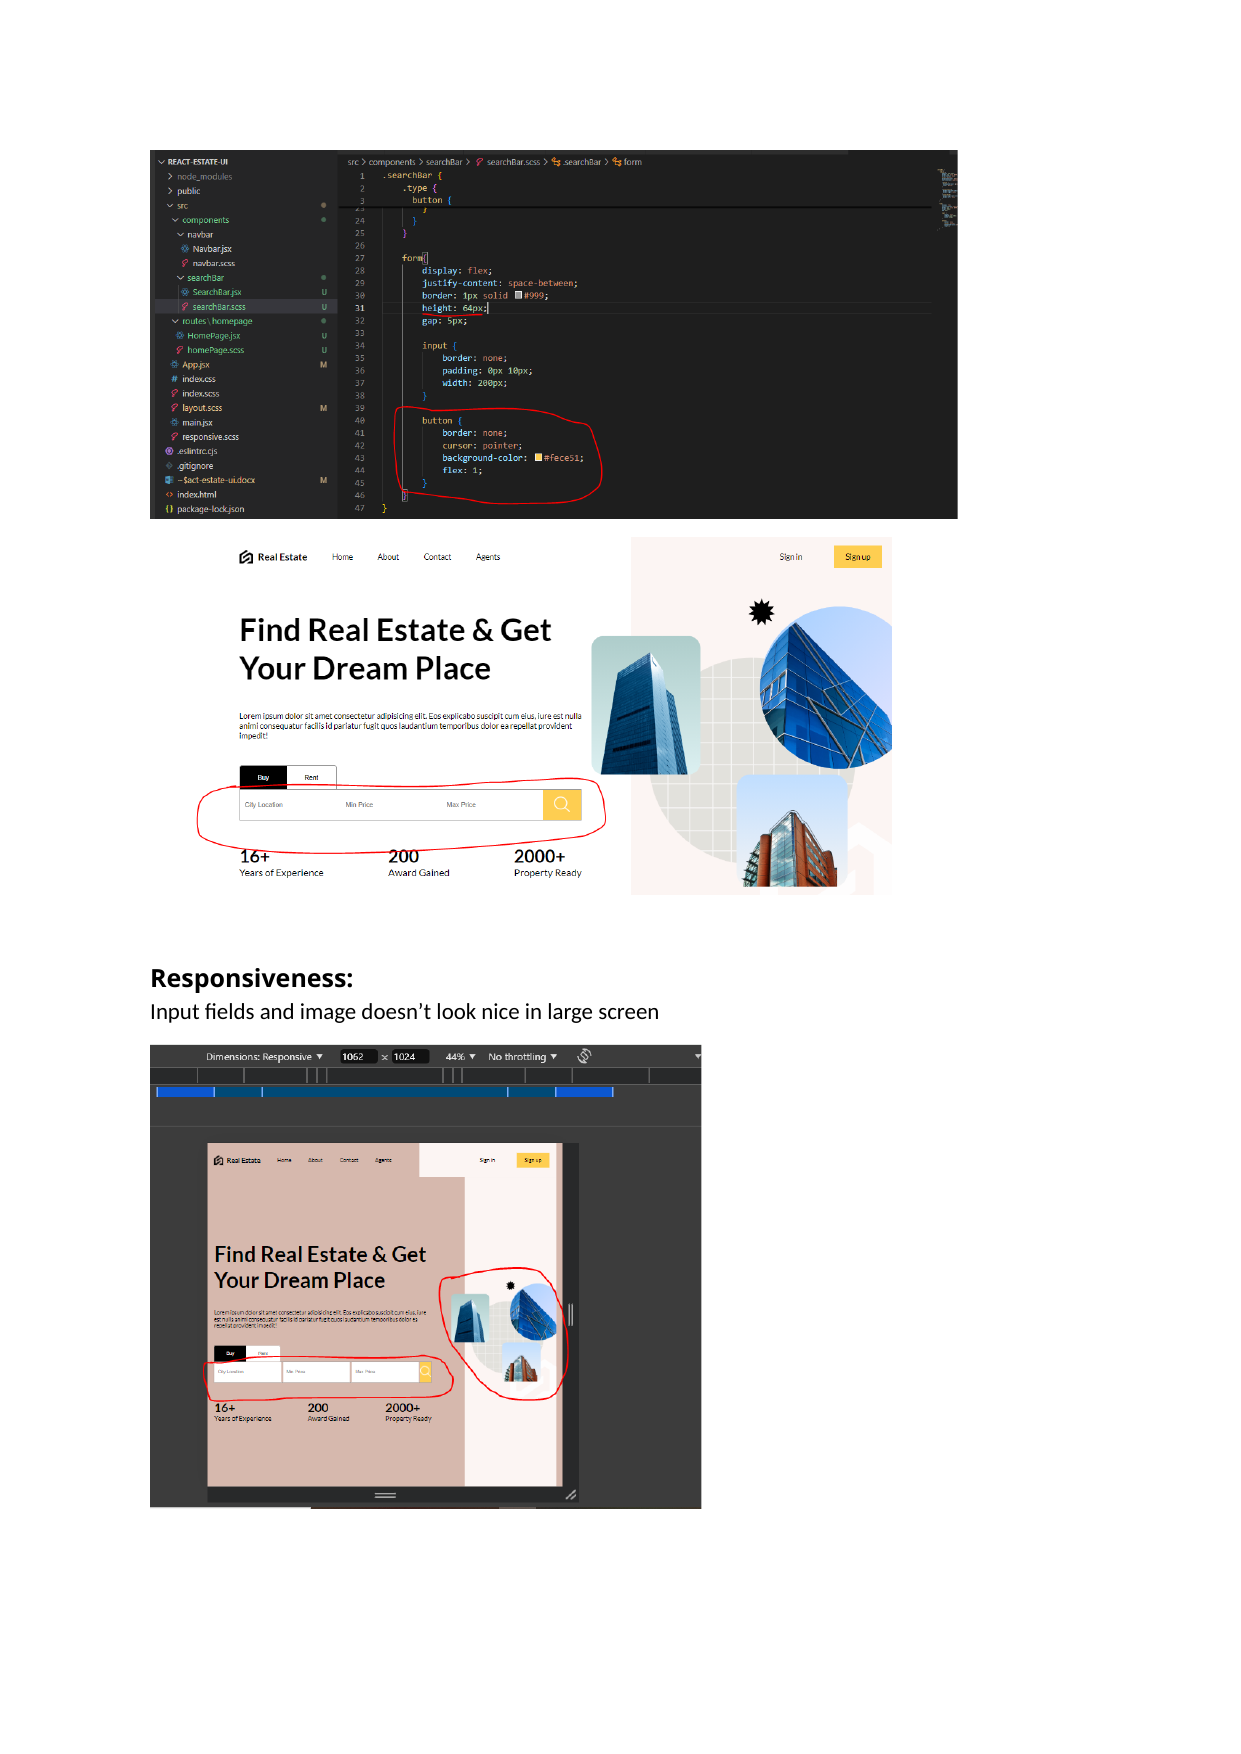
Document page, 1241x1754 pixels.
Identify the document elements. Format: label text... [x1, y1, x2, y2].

picture [150, 537, 982, 895]
text Input fields and image doesn’t look nice in large screen [150, 997, 1090, 1025]
picture [150, 1044, 702, 1509]
picture [150, 150, 958, 519]
subtitle Responsiveness: [150, 961, 1090, 995]
